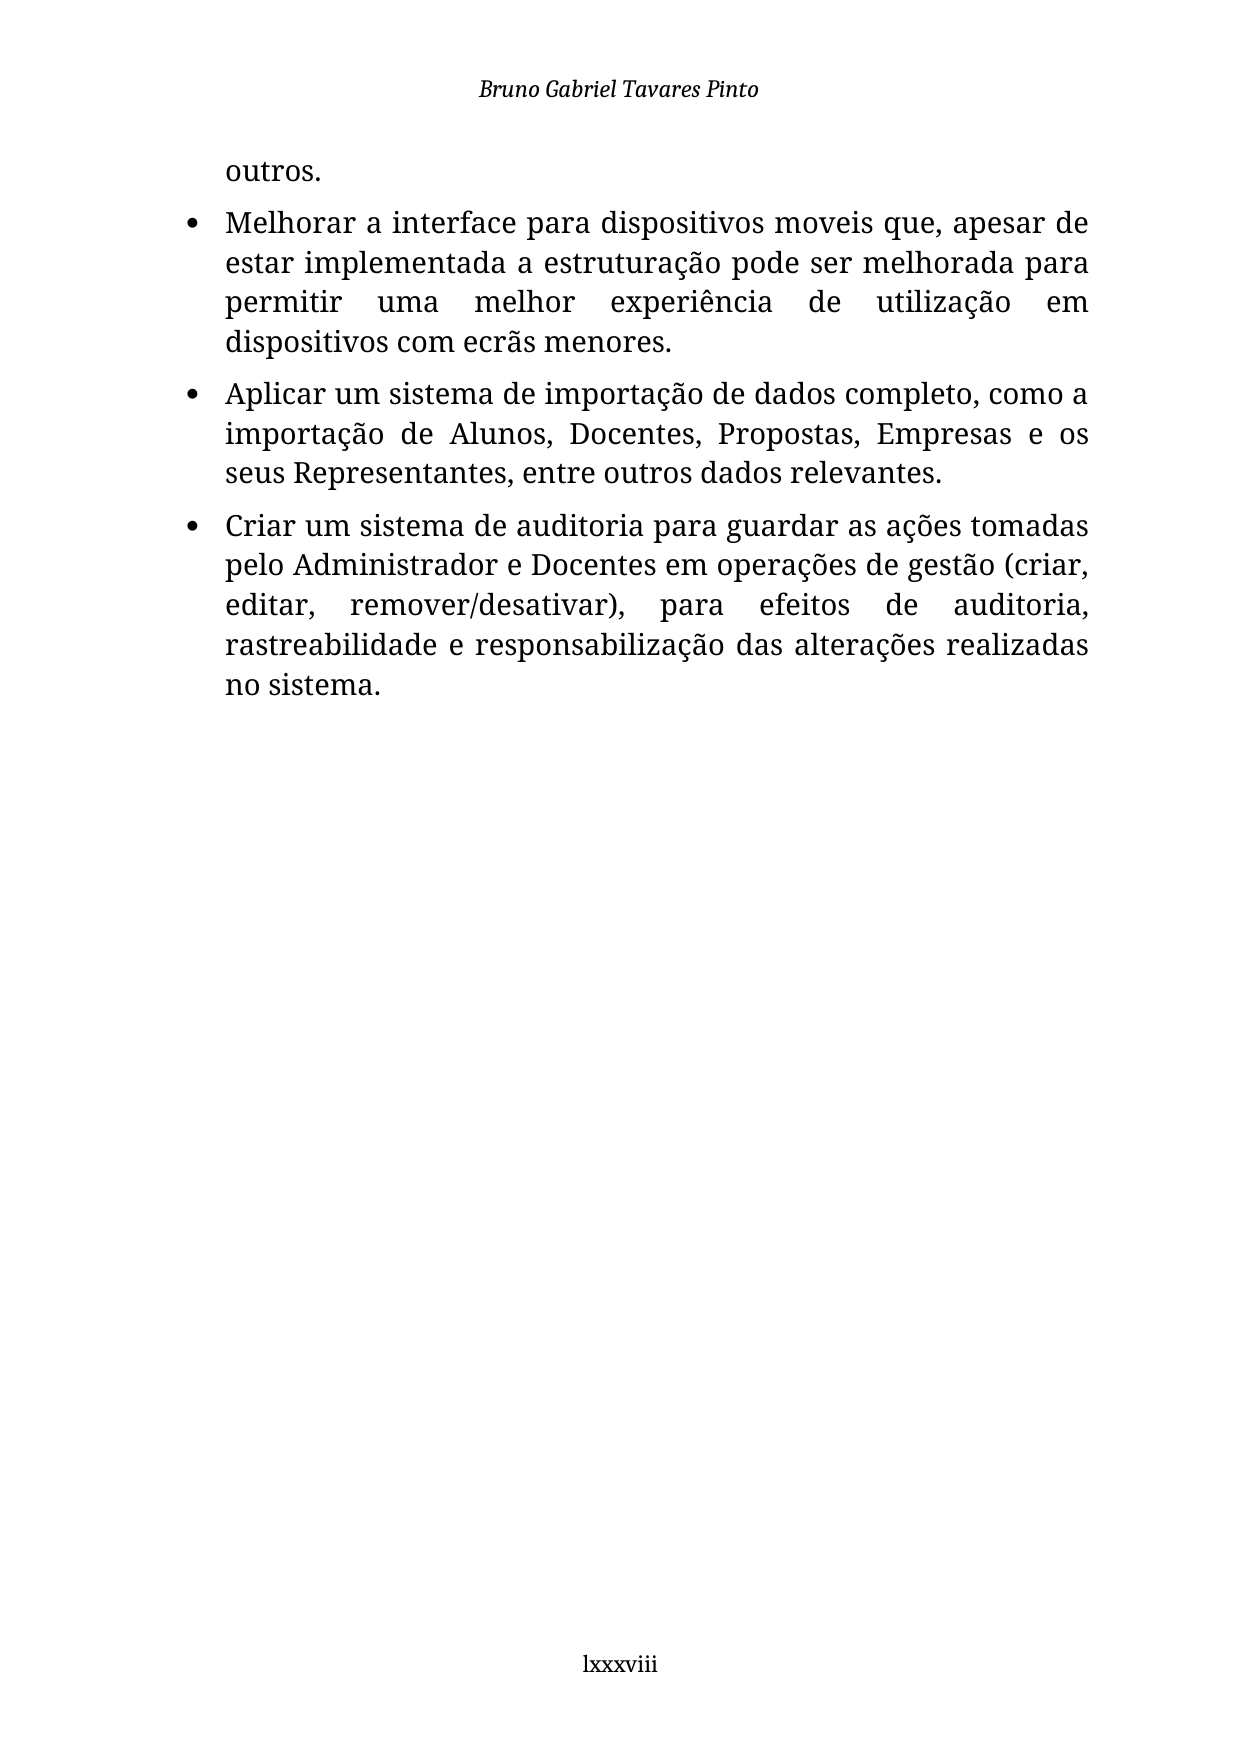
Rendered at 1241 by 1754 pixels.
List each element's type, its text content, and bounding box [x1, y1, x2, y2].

list Aplicar um sistema de importação de dados completo, como a importação de Alunos, Docentes, Propostas, Empresas e os seus Representantes, entre outros dados relevantes. [187, 373, 1090, 492]
list Melhorar a interface para dispositivos moveis que, apesar de estar implementada a estruturação pode ser melhorada para permitir uma melhor experiência de utilização em dispositivos com ecrãs menores. [187, 202, 1090, 361]
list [187, 150, 1090, 190]
list Criar um sistema de auditoria para guardar as ações tomadas pelo Administrador e Docentes em operações de gestão (criar, editar, remover/desativar), para efeitos de auditoria, rastreabilidade e responsabilização das alterações realizadas no sistema. [187, 505, 1090, 703]
